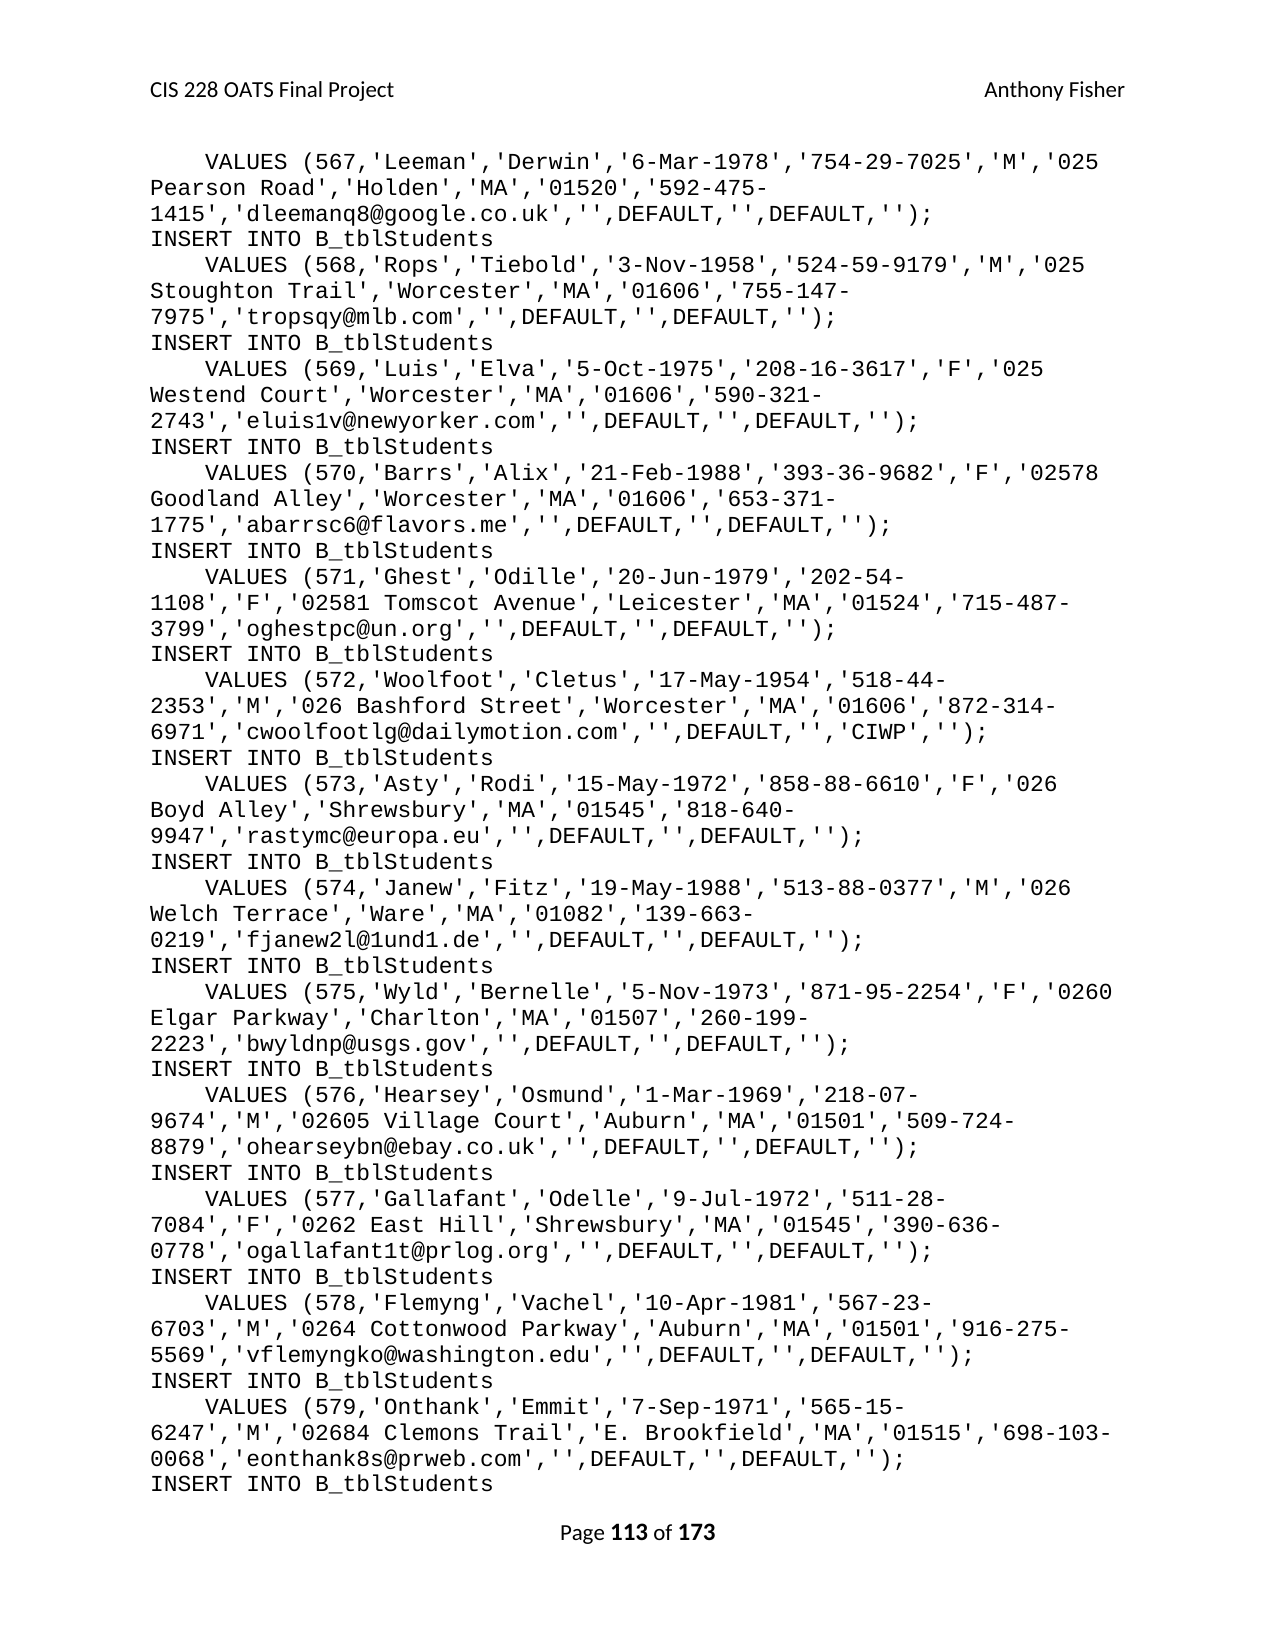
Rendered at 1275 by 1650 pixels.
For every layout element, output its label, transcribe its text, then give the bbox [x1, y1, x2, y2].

text VALUES (579,'Onthank','Emmit','7-Sep-1971','565-15-6247','M','02684 Clemons Trail','E. Brookfield','MA','01515','698-103-0068','eonthank8s@prweb.com','',DEFAULT,'',DEFAULT,''); [150, 1395, 1125, 1473]
text VALUES (568,'Rops','Tiebold','3-Nov-1958','524-59-9179','M','025 Stoughton Trail','Worcester','MA','01606','755-147-7975','tropsqy@mlb.com','',DEFAULT,'',DEFAULT,''); [150, 254, 1125, 332]
text INSERT INTO B_tblStudents [150, 1369, 1125, 1395]
text INSERT INTO B_tblStudents [150, 747, 1125, 772]
text VALUES (571,'Ghest','Odille','20-Jun-1979','202-54-1108','F','02581 Tomscot Avenue','Leicester','MA','01524','715-487-3799','oghestpc@un.org','',DEFAULT,'',DEFAULT,''); [150, 565, 1125, 643]
text INSERT INTO B_tblStudents [150, 850, 1125, 876]
text INSERT INTO B_tblStudents [150, 539, 1125, 565]
text VALUES (570,'Barrs','Alix','21-Feb-1988','393-36-9682','F','02578 Goodland Alley','Worcester','MA','01606','653-371-1775','abarrsc6@flavors.me','',DEFAULT,'',DEFAULT,''); [150, 461, 1125, 539]
text VALUES (569,'Luis','Elva','5-Oct-1975','208-16-3617','F','025 Westend Court','Worcester','MA','01606','590-321-2743','eluis1v@newyorker.com','',DEFAULT,'',DEFAULT,''); [150, 357, 1125, 435]
text VALUES (573,'Asty','Rodi','15-May-1972','858-88-6610','F','026 Boyd Alley','Shrewsbury','MA','01545','818-640-9947','rastymc@europa.eu','',DEFAULT,'',DEFAULT,''); [150, 772, 1125, 850]
text VALUES (575,'Wyld','Bernelle','5-Nov-1973','871-95-2254','F','0260 Elgar Parkway','Charlton','MA','01507','260-199-2223','bwyldnp@usgs.gov','',DEFAULT,'',DEFAULT,''); [150, 980, 1125, 1058]
text INSERT INTO B_tblStudents [150, 228, 1125, 254]
text INSERT INTO B_tblStudents [150, 1473, 1125, 1499]
text VALUES (574,'Janew','Fitz','19-May-1988','513-88-0377','M','026 Welch Terrace','Ware','MA','01082','139-663-0219','fjanew2l@1und1.de','',DEFAULT,'',DEFAULT,''); [150, 876, 1125, 954]
text INSERT INTO B_tblStudents [150, 332, 1125, 357]
text VALUES (576,'Hearsey','Osmund','1-Mar-1969','218-07-9674','M','02605 Village Court','Auburn','MA','01501','509-724-8879','ohearseybn@ebay.co.uk','',DEFAULT,'',DEFAULT,''); [150, 1084, 1125, 1162]
text INSERT INTO B_tblStudents [150, 1265, 1125, 1291]
text INSERT INTO B_tblStudents [150, 643, 1125, 669]
text INSERT INTO B_tblStudents [150, 954, 1125, 980]
text INSERT INTO B_tblStudents [150, 1058, 1125, 1084]
text INSERT INTO B_tblStudents [150, 435, 1125, 461]
text VALUES (577,'Gallafant','Odelle','9-Jul-1972','511-28-7084','F','0262 East Hill','Shrewsbury','MA','01545','390-636-0778','ogallafant1t@prlog.org','',DEFAULT,'',DEFAULT,''); [150, 1187, 1125, 1265]
text INSERT INTO B_tblStudents [150, 1162, 1125, 1187]
text VALUES (567,'Leeman','Derwin','6-Mar-1978','754-29-7025','M','025 Pearson Road','Holden','MA','01520','592-475-1415','dleemanq8@google.co.uk','',DEFAULT,'',DEFAULT,''); [150, 150, 1125, 228]
text VALUES (572,'Woolfoot','Cletus','17-May-1954','518-44-2353','M','026 Bashford Street','Worcester','MA','01606','872-314-6971','cwoolfootlg@dailymotion.com','',DEFAULT,'','CIWP',''); [150, 669, 1125, 747]
text VALUES (578,'Flemyng','Vachel','10-Apr-1981','567-23-6703','M','0264 Cottonwood Parkway','Auburn','MA','01501','916-275-5569','vflemyngko@washington.edu','',DEFAULT,'',DEFAULT,''); [150, 1291, 1125, 1369]
